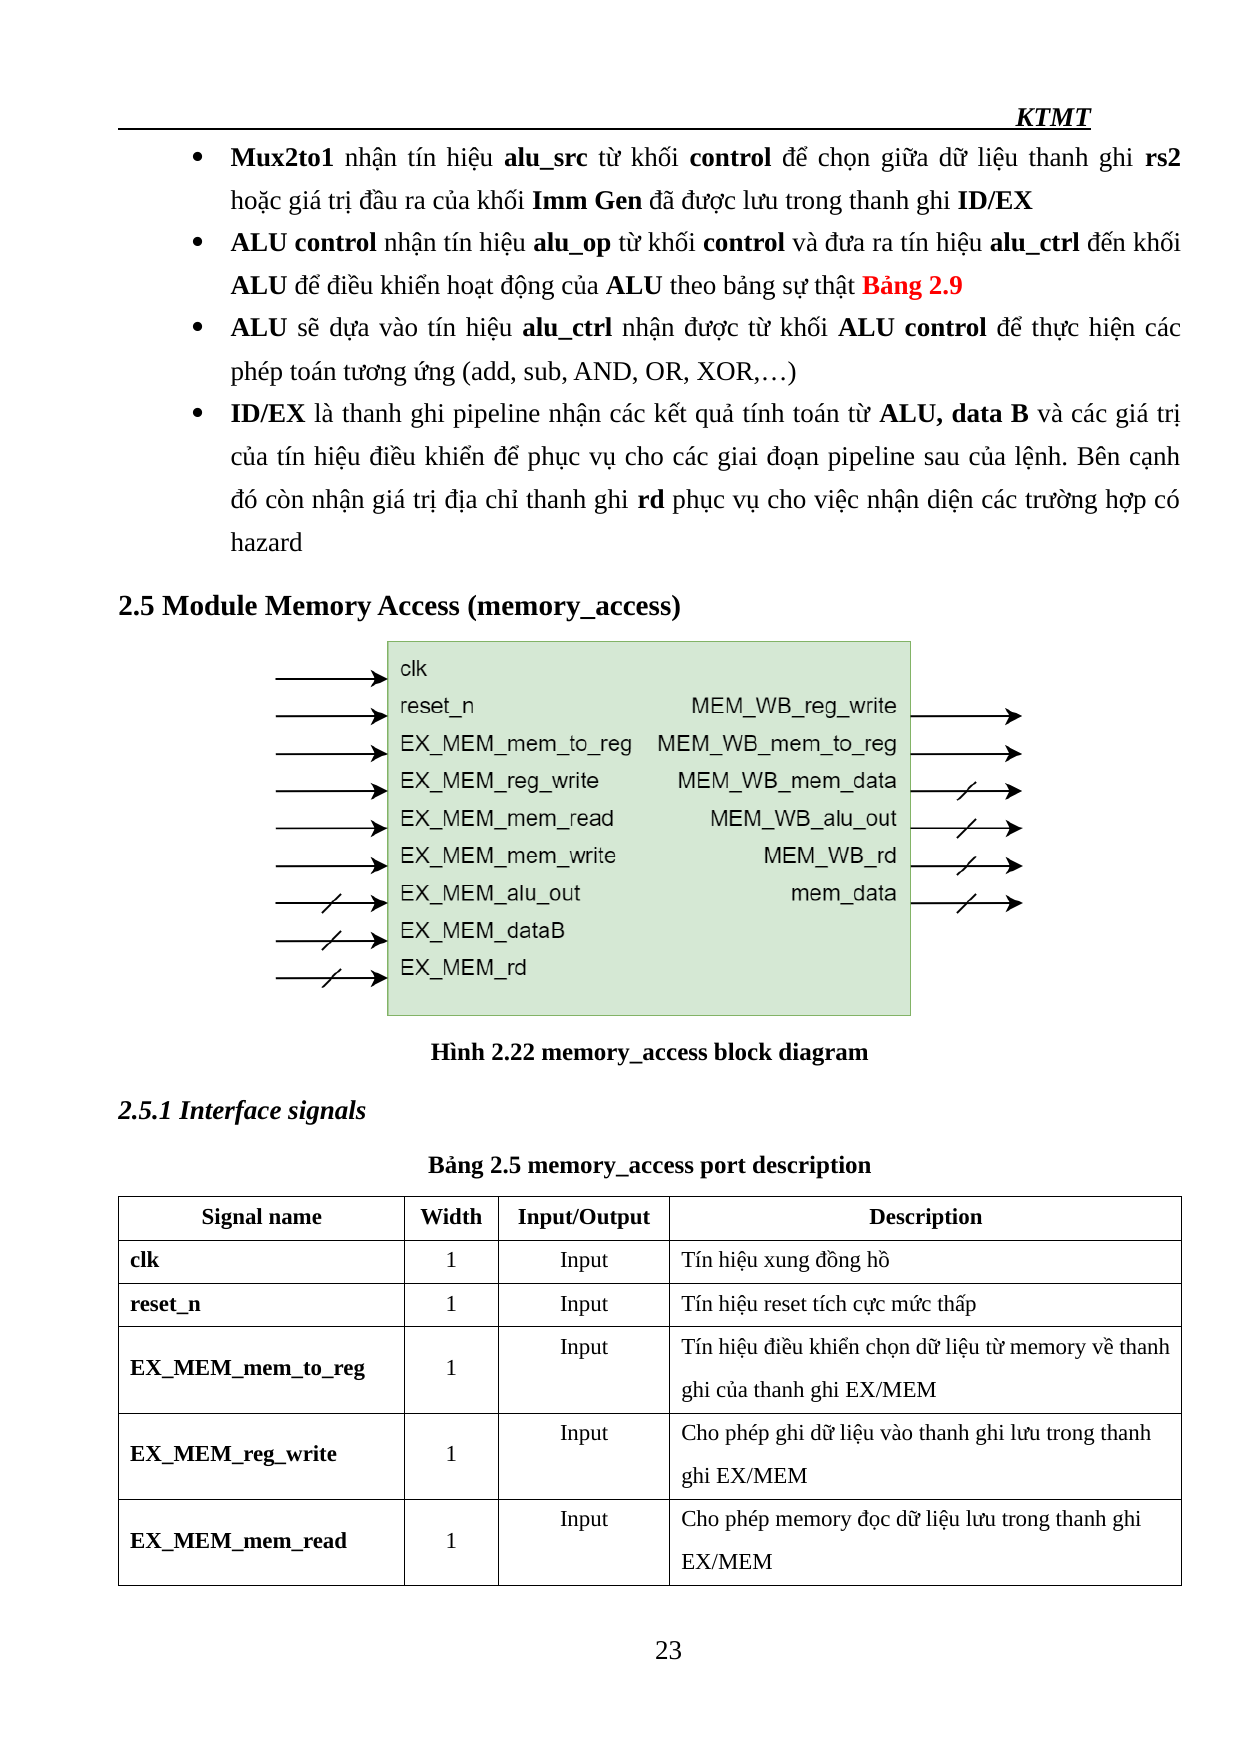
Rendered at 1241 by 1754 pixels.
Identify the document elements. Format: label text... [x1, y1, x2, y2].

list ALU sẽ dựa vào tín hiệu alu_ctrl nhận được từ khối ALU control để thực hiện các phép toán tương ứng (add, sub, AND, OR, XOR,…) [193, 308, 1181, 389]
subtitle Interface signals [118, 1091, 1181, 1129]
table_cell 1 [405, 1414, 498, 1499]
table_cell Input [499, 1414, 669, 1499]
table_cell Tín hiệu reset tích cực mức thấp [670, 1284, 1181, 1326]
table_cell reset_n [119, 1284, 404, 1326]
table_cell 1 [405, 1500, 498, 1585]
text Bảng 2.5 memory_access port description [118, 1146, 1181, 1183]
subtitle Module Memory Access (memory_access) [118, 586, 1181, 623]
table_header Description [670, 1197, 1181, 1240]
table_cell Cho phép ghi dữ liệu vào thanh ghi lưu trong thanh ghi EX/MEM [670, 1414, 1181, 1499]
table_cell 1 [405, 1284, 498, 1326]
table_header Signal name [119, 1197, 404, 1240]
table_cell Input [499, 1500, 669, 1585]
list Mux2to1 nhận tín hiệu alu_src từ khối control để chọn giữa dữ liệu thanh ghi rs2 hoặc giá trị đầu ra của khối Imm Gen đã được lưu trong thanh ghi ID/EX [193, 138, 1181, 219]
list ID/EX là thanh ghi pipeline nhận các kết quả tính toán từ ALU, data B và các giá trị của tín hiệu điều khiển để phục vụ cho các giai đoạn pipeline sau của lệnh. Bên cạnh đó còn nhận giá trị địa chỉ thanh ghi rd phục vụ cho việc nhận diện các trường hợp có hazard [193, 394, 1181, 561]
table_cell 1 [405, 1327, 498, 1412]
table_cell Tín hiệu xung đồng hồ [670, 1241, 1181, 1283]
table_cell EX_MEM_reg_write [119, 1414, 404, 1499]
table_cell Tín hiệu điều khiển chọn dữ liệu từ memory về thanh ghi của thanh ghi EX/MEM [670, 1327, 1181, 1412]
table_cell EX_MEM_mem_to_reg [119, 1327, 404, 1412]
table_cell EX_MEM_mem_read [119, 1500, 404, 1585]
table_cell Input [499, 1241, 669, 1283]
table_cell 1 [405, 1241, 498, 1283]
table_header Input/Output [499, 1197, 669, 1240]
picture [261, 641, 1038, 1016]
table_cell Input [499, 1284, 669, 1326]
table_cell clk [119, 1241, 404, 1283]
list ALU control nhận tín hiệu alu_op từ khối control và đưa ra tín hiệu alu_ctrl đến khối ALU để điều khiển hoạt động của ALU theo bảng sự thật Bảng 2.9 [193, 223, 1181, 304]
table_cell Cho phép memory đọc dữ liệu lưu trong thanh ghi EX/MEM [670, 1500, 1181, 1585]
table_header Width [405, 1197, 498, 1240]
table_cell Input [499, 1327, 669, 1412]
